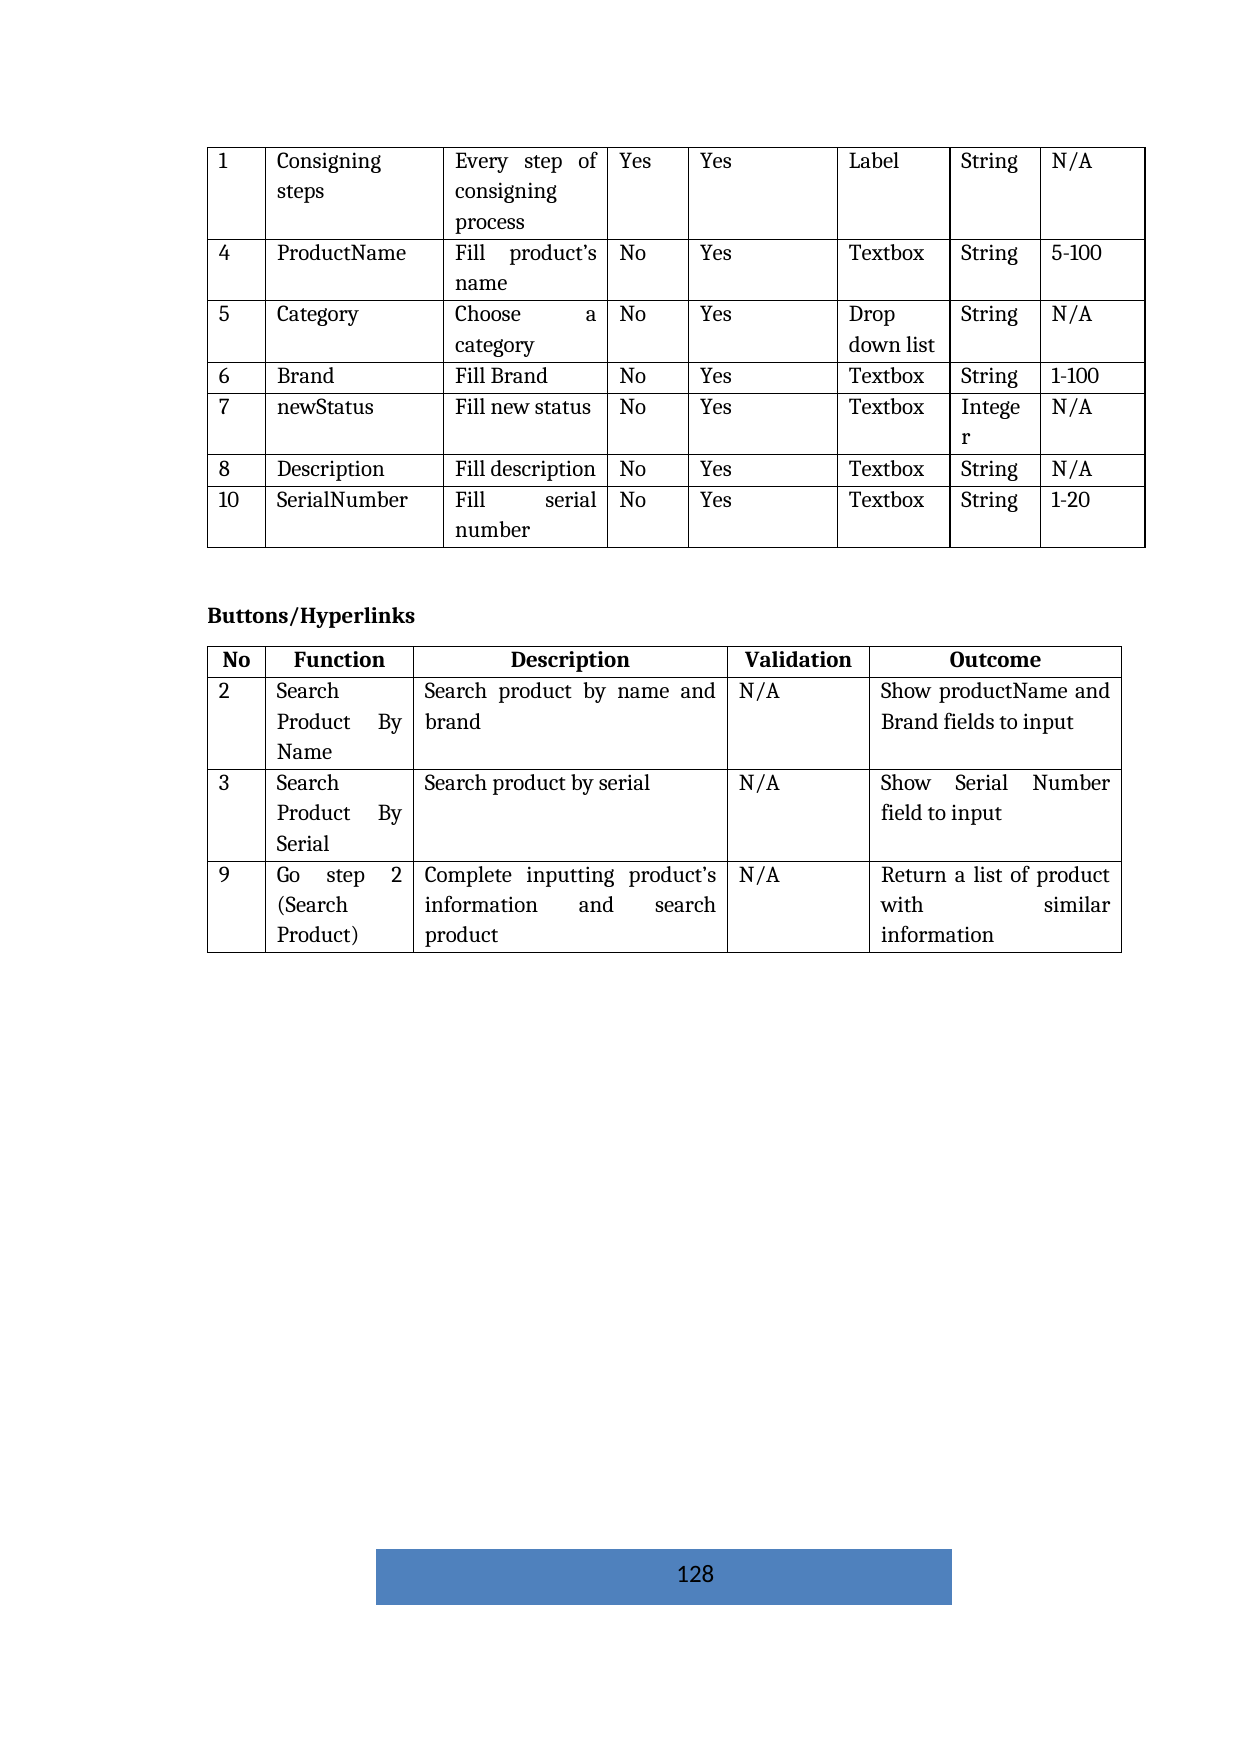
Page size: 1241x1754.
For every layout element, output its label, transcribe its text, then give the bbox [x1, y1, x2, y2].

table_cell Every step of consigning process [444, 148, 607, 239]
table_cell Textbox [838, 363, 949, 393]
table_cell 2 [208, 678, 265, 769]
table_cell Show Serial Number field to input [870, 770, 1121, 861]
table_cell 5-100 [1041, 240, 1144, 300]
table_cell Description [266, 455, 443, 486]
table_cell Fill description [444, 455, 607, 486]
table_cell String [951, 301, 1040, 362]
table_cell Yes [608, 148, 688, 239]
table_cell No [608, 301, 688, 362]
table_cell Choose a category [444, 301, 607, 362]
table_cell 1-100 [1041, 363, 1144, 393]
table_cell 6 [208, 363, 265, 393]
table_cell No [608, 455, 688, 486]
table_cell Category [266, 301, 443, 362]
table_header Validation [728, 647, 869, 677]
table_cell Yes [689, 487, 837, 547]
table_cell Yes [689, 455, 837, 486]
table_cell String [951, 487, 1040, 547]
table_cell Yes [689, 363, 837, 393]
table_cell Textbox [838, 487, 949, 547]
table_cell Label [838, 148, 949, 239]
table_cell String [951, 363, 1040, 393]
table_cell 7 [208, 394, 265, 454]
table_cell N/A [728, 678, 869, 769]
table_cell Drop down list [838, 301, 949, 362]
table_cell N/A [728, 862, 869, 952]
table_cell ProductName [266, 240, 443, 300]
table_cell Go step 2 (Search Product) [266, 862, 413, 952]
table_cell 8 [208, 455, 265, 486]
table_cell Integer [951, 394, 1040, 454]
table_cell Fill serial number [444, 487, 607, 547]
table_cell Brand [266, 363, 443, 393]
table_header No [208, 647, 265, 677]
table_cell Yes [689, 394, 837, 454]
table_cell Fill Brand [444, 363, 607, 393]
table_cell String [951, 455, 1040, 486]
table_cell No [608, 394, 688, 454]
table_cell Textbox [838, 394, 949, 454]
table_cell SerialNumber [266, 487, 443, 547]
table_cell String [951, 240, 1040, 300]
table_cell newStatus [266, 394, 443, 454]
table_cell N/A [1041, 148, 1144, 239]
table_cell 1-20 [1041, 487, 1144, 547]
table_cell N/A [728, 770, 869, 861]
table_cell N/A [1041, 301, 1144, 362]
table_cell Fill new status [444, 394, 607, 454]
table_cell Search product by name and brand [414, 678, 727, 769]
table_cell No [608, 240, 688, 300]
table_cell N/A [1041, 455, 1144, 486]
table_cell Search Product By Name [266, 678, 413, 769]
table_cell Yes [689, 148, 837, 239]
table_cell Complete inputting product’s information and search product [414, 862, 727, 952]
text Buttons/Hyperlinks [207, 603, 1122, 629]
table_cell Textbox [838, 240, 949, 300]
table_header Outcome [870, 647, 1121, 677]
table_cell 5 [208, 301, 265, 362]
table_cell Fill product’s name [444, 240, 607, 300]
table_cell 1 [208, 148, 265, 239]
table_cell Yes [689, 301, 837, 362]
table_cell 4 [208, 240, 265, 300]
table_cell 10 [208, 487, 265, 547]
table_cell Search Product By Serial [266, 770, 413, 861]
table_header Description [414, 647, 727, 677]
table_cell N/A [1041, 394, 1144, 454]
table_cell 9 [208, 862, 265, 952]
table_cell Return a list of product with similar information [870, 862, 1121, 952]
table_cell String [951, 148, 1040, 239]
table_cell Yes [689, 240, 837, 300]
table_cell No [608, 363, 688, 393]
table_cell 3 [208, 770, 265, 861]
table_header Function [266, 647, 413, 677]
table_cell Textbox [838, 455, 949, 486]
table_cell Search product by serial [414, 770, 727, 861]
table_cell Consigning steps [266, 148, 443, 239]
table_cell Show productName and Brand fields to input [870, 678, 1121, 769]
table_cell No [608, 487, 688, 547]
